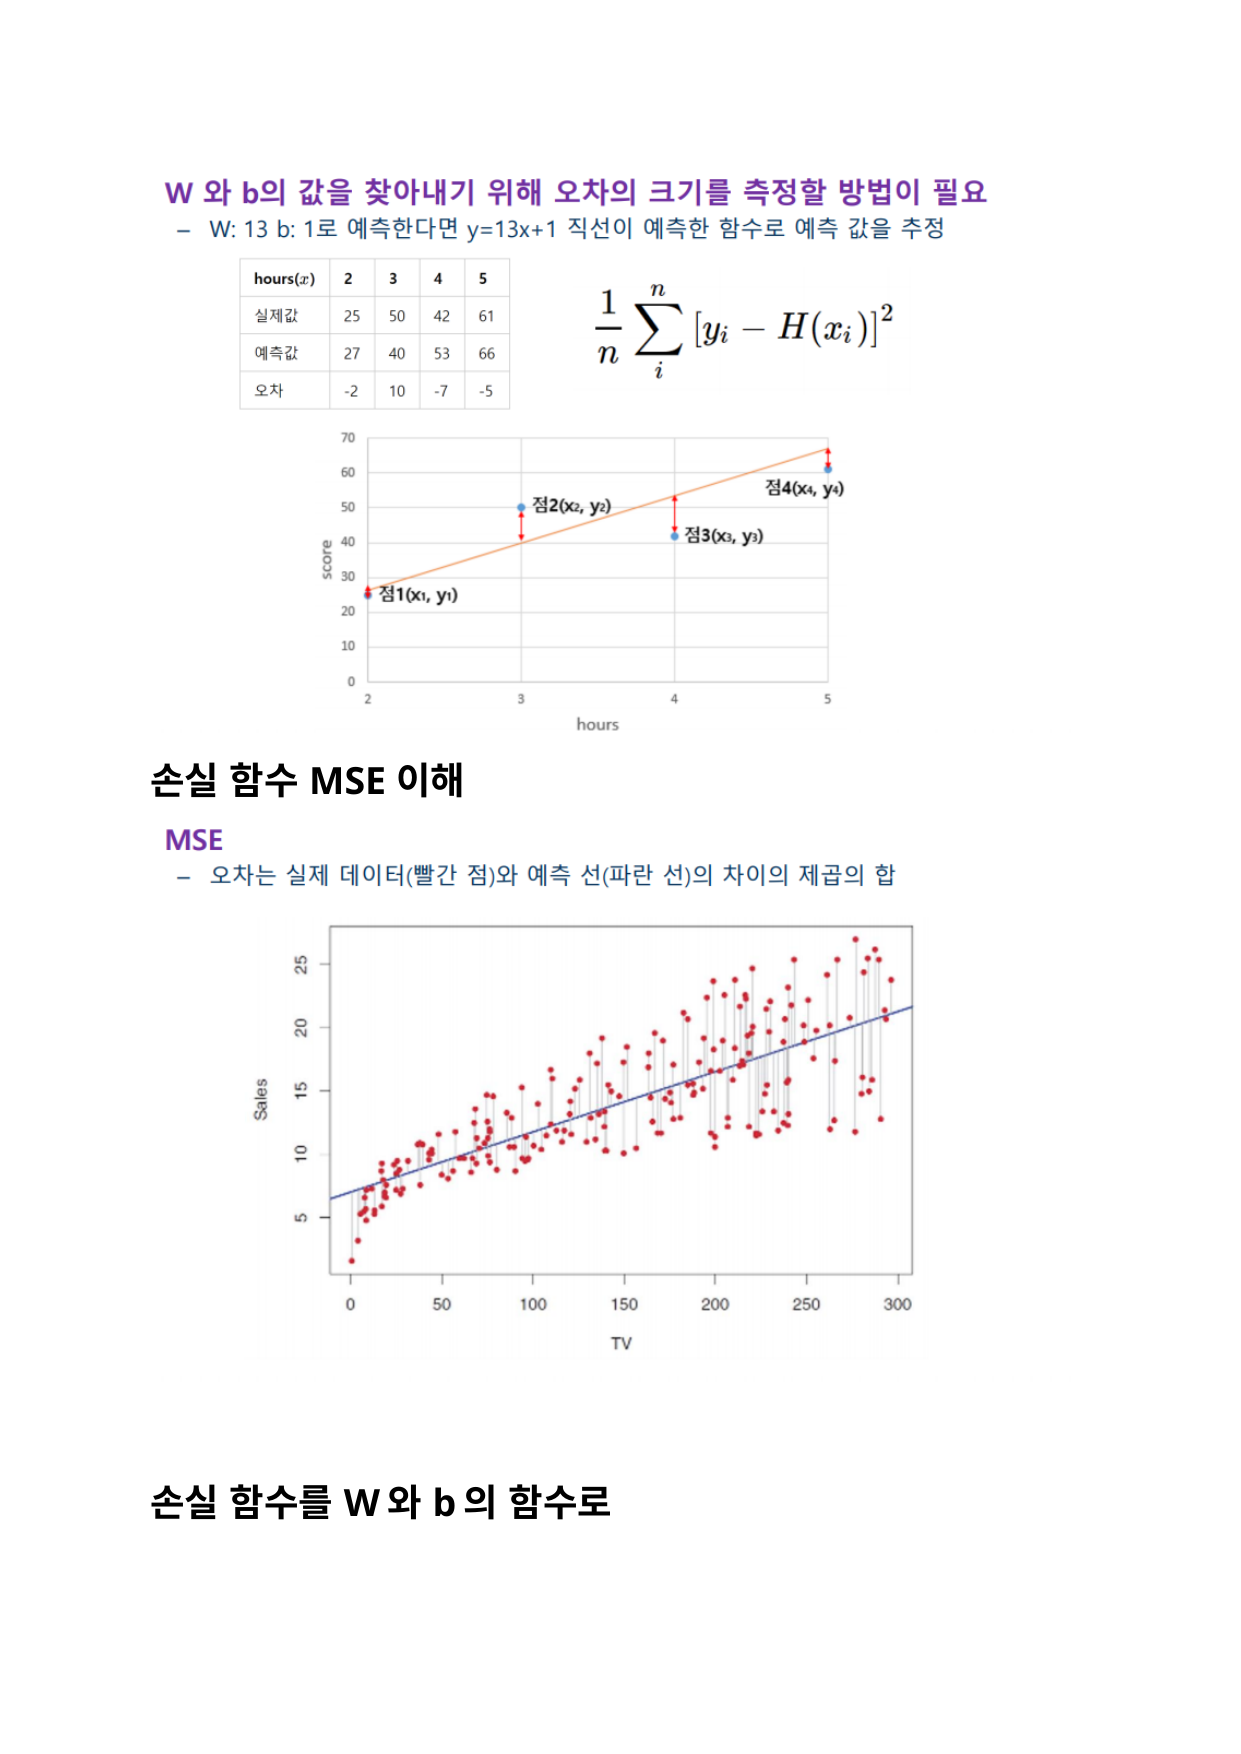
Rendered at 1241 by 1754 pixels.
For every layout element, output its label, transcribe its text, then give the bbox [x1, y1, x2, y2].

text 손실 함수를 W와 b의 함수로 [150, 1472, 1090, 1527]
text 손실 함수 MSE 이해 [150, 751, 1090, 806]
picture [150, 826, 1091, 1382]
picture [150, 177, 1091, 733]
